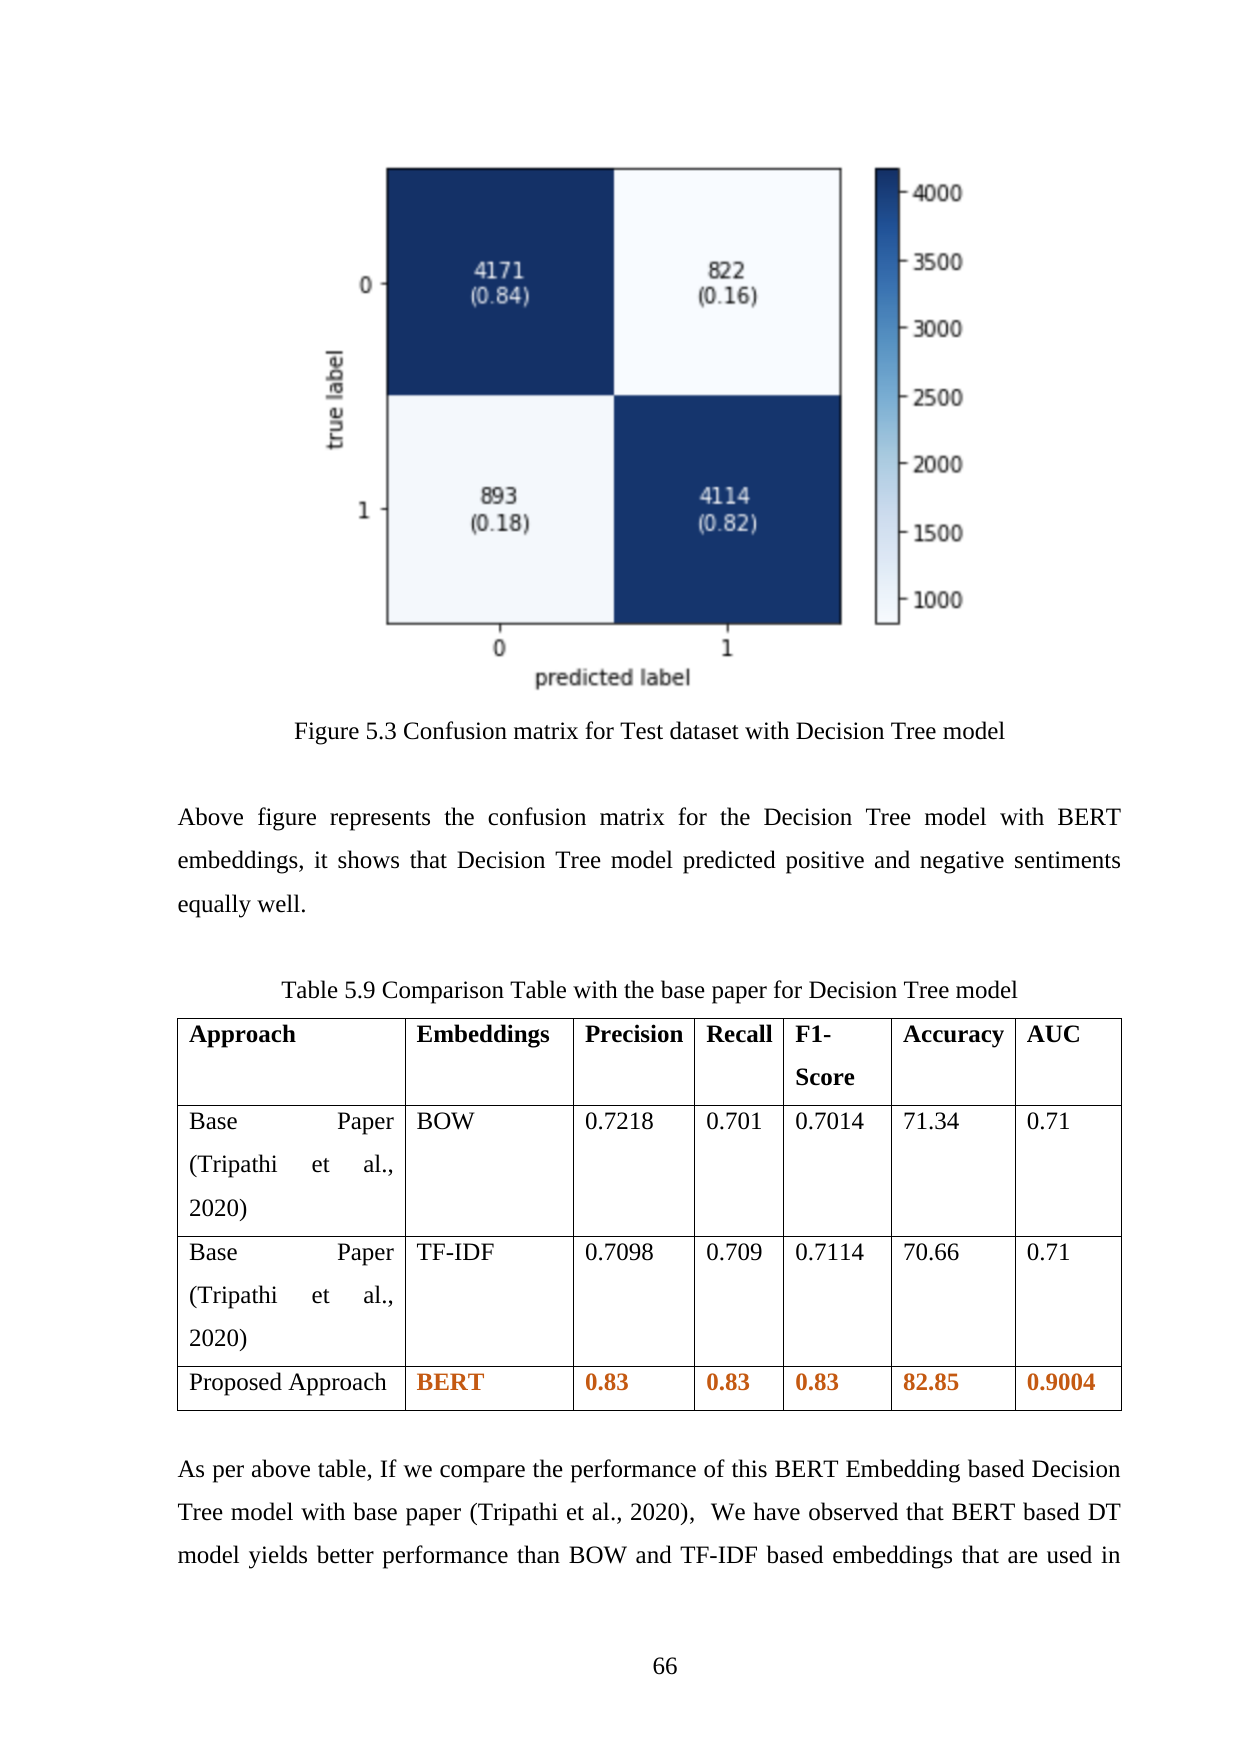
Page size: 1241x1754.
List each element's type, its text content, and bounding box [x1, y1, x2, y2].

table_header Approach [178, 1019, 405, 1105]
table_cell 70.66 [892, 1237, 1015, 1366]
table_cell 82.85 [892, 1367, 1015, 1410]
table_cell 71.34 [892, 1106, 1015, 1236]
table_cell 0.71 [1016, 1106, 1121, 1236]
table_cell BERT [406, 1367, 573, 1410]
table_cell TF-IDF [406, 1237, 573, 1366]
table_cell 0.71 [1016, 1237, 1121, 1366]
table_cell BOW [406, 1106, 573, 1236]
table_cell Base Paper (Tripathi et al., 2020) [178, 1106, 405, 1236]
table_header Recall [695, 1019, 783, 1105]
table_cell 0.7114 [784, 1237, 891, 1366]
table_header Precision [574, 1019, 694, 1105]
table_cell 0.709 [695, 1237, 783, 1366]
picture [306, 147, 994, 702]
table_cell 0.7098 [574, 1237, 694, 1366]
table_cell 0.9004 [1016, 1367, 1121, 1410]
text Figure 5.3 Confusion matrix for Test dataset with Decision Tree model [177, 716, 1122, 745]
table_cell 0.83 [695, 1367, 783, 1410]
table_header AUC [1016, 1019, 1121, 1105]
text Table 5.9 Comparison Table with the base paper for Decision Tree model [177, 975, 1122, 1004]
table_header Embeddings [406, 1019, 573, 1105]
table_cell Base Paper (Tripathi et al., 2020) [178, 1237, 405, 1366]
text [177, 1454, 1122, 1569]
table_cell 0.7014 [784, 1106, 891, 1236]
table_header Accuracy [892, 1019, 1015, 1105]
table_cell Proposed Approach [178, 1367, 405, 1410]
text Above figure represents the confusion matrix for the Decision Tree model with BERT embeddings, it shows that Decision Tree model predicted positive and negative sentiments equally well. [177, 802, 1122, 917]
table_cell 0.83 [784, 1367, 891, 1410]
table_cell 0.701 [695, 1106, 783, 1236]
table_header F1-Score [784, 1019, 891, 1105]
table_cell 0.83 [574, 1367, 694, 1410]
table_cell 0.7218 [574, 1106, 694, 1236]
